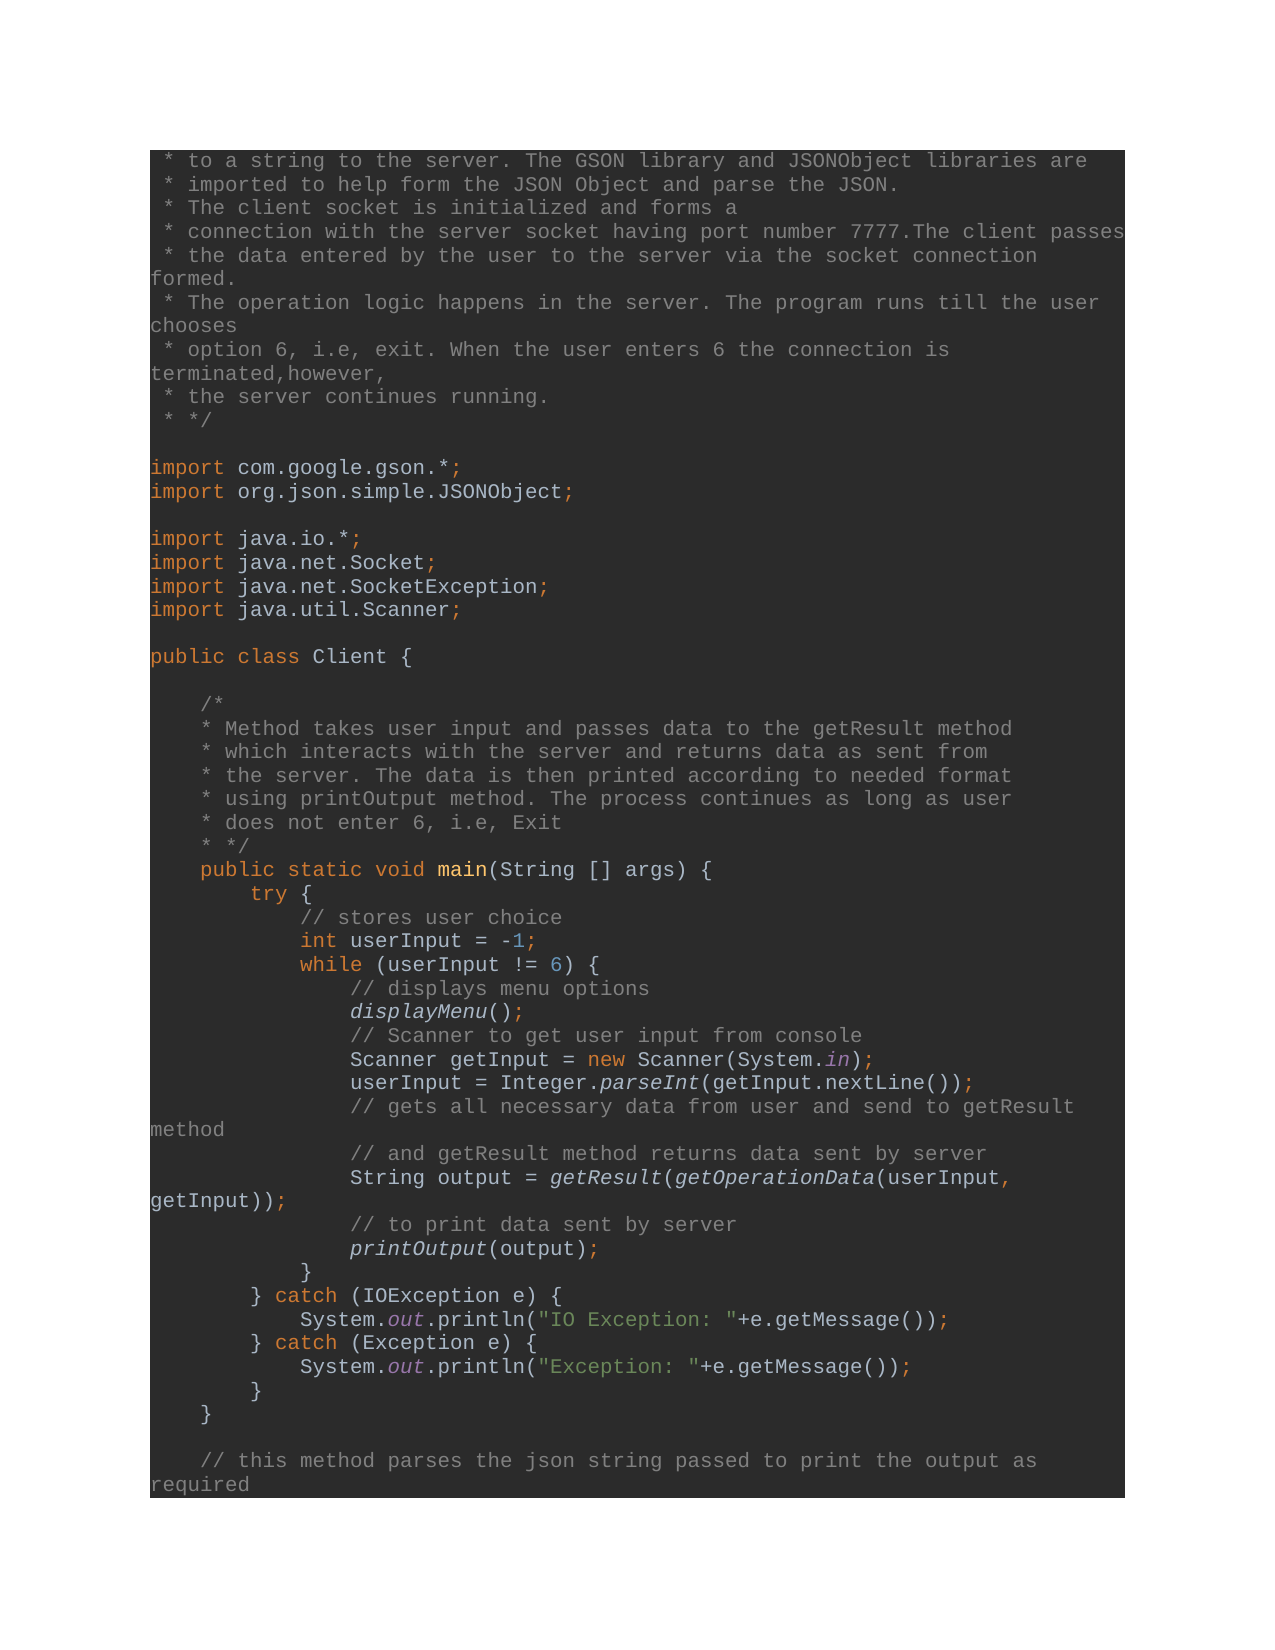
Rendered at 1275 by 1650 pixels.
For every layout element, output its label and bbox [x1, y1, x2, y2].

text [150, 150, 1125, 1498]
